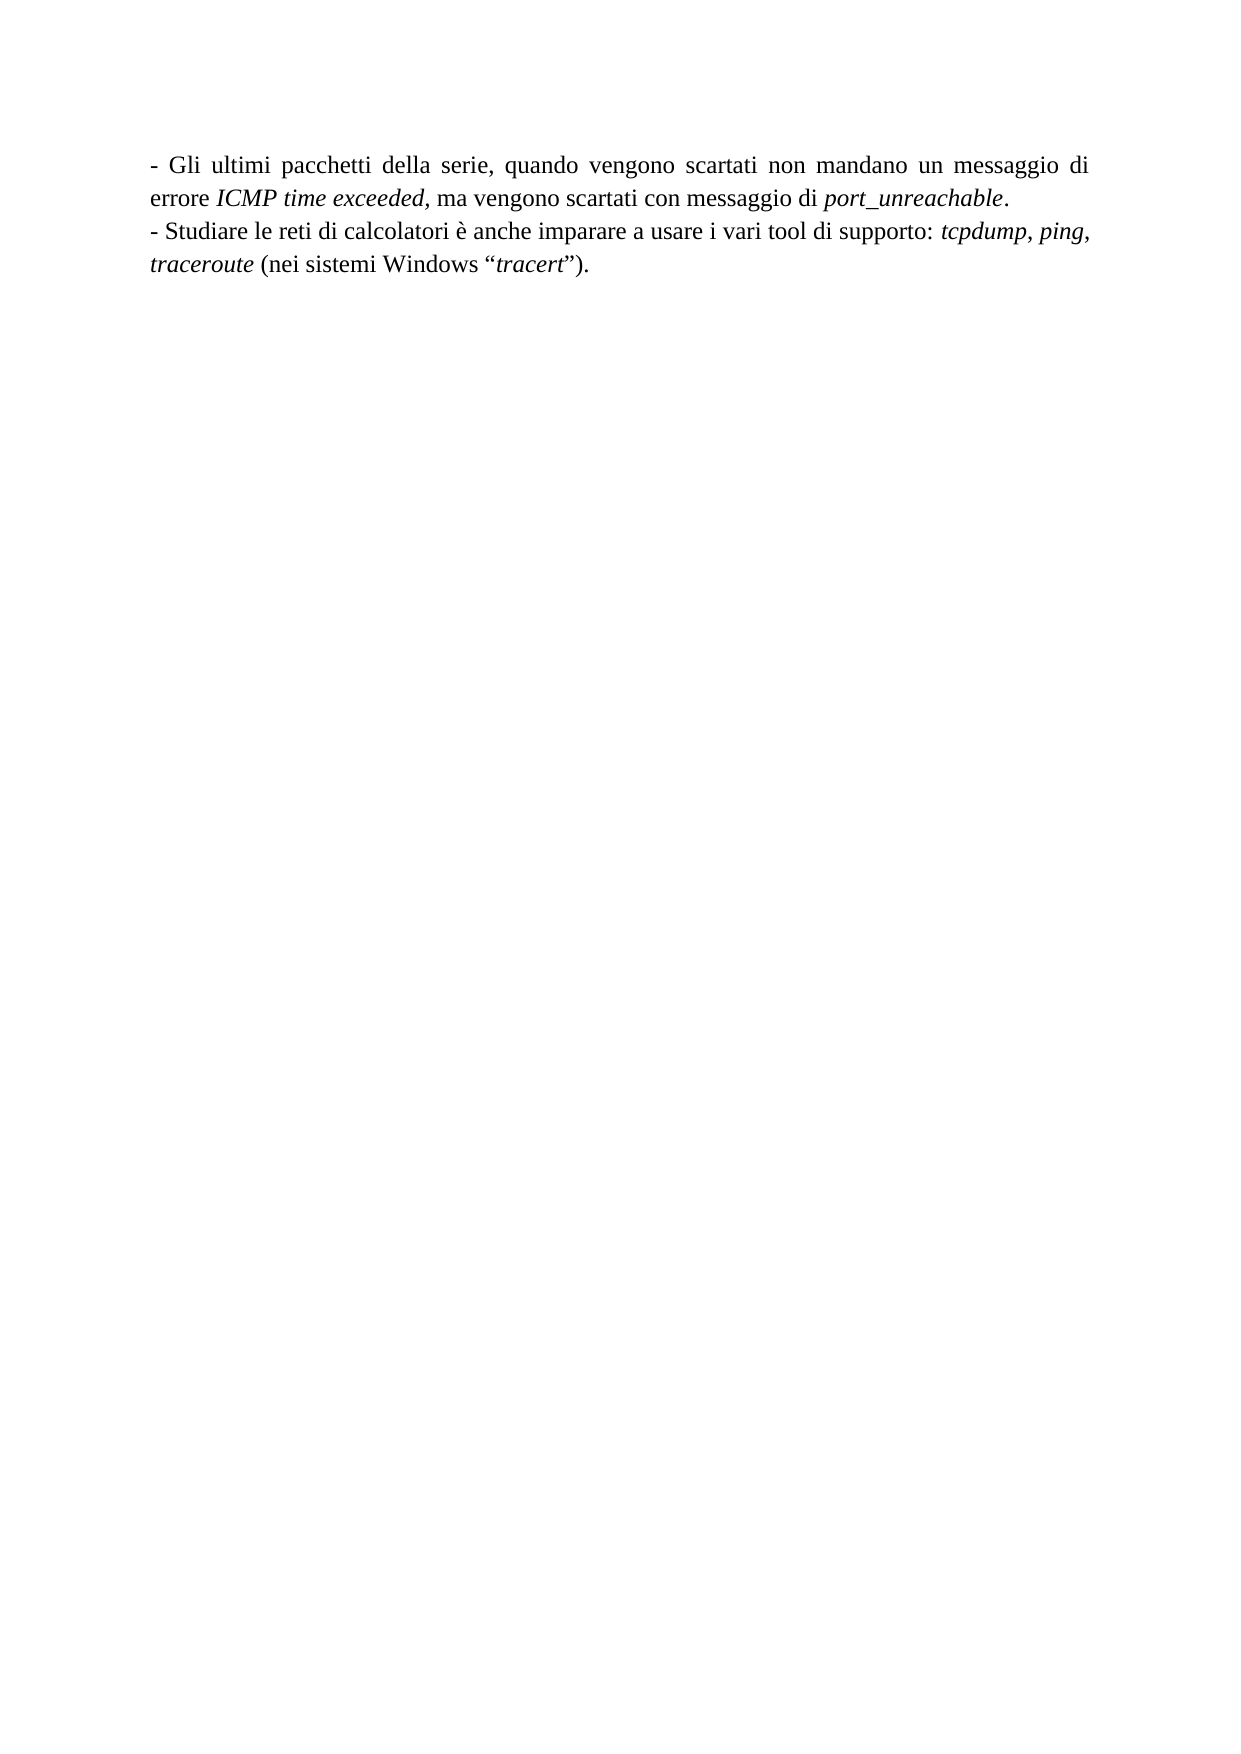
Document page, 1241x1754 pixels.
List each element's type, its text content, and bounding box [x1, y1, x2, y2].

text - Gli ultimi pacchetti della serie, quando vengono scartati non mandano un messaggio di errore ICMP time exceeded, ma vengono scartati con messaggio di port_unreachable. - Studiare le reti di calcolatori è anche imparare a usare i vari tool di supporto: tcpdump, ping, traceroute (nei sistemi Windows “tracert”). [150, 150, 1090, 278]
